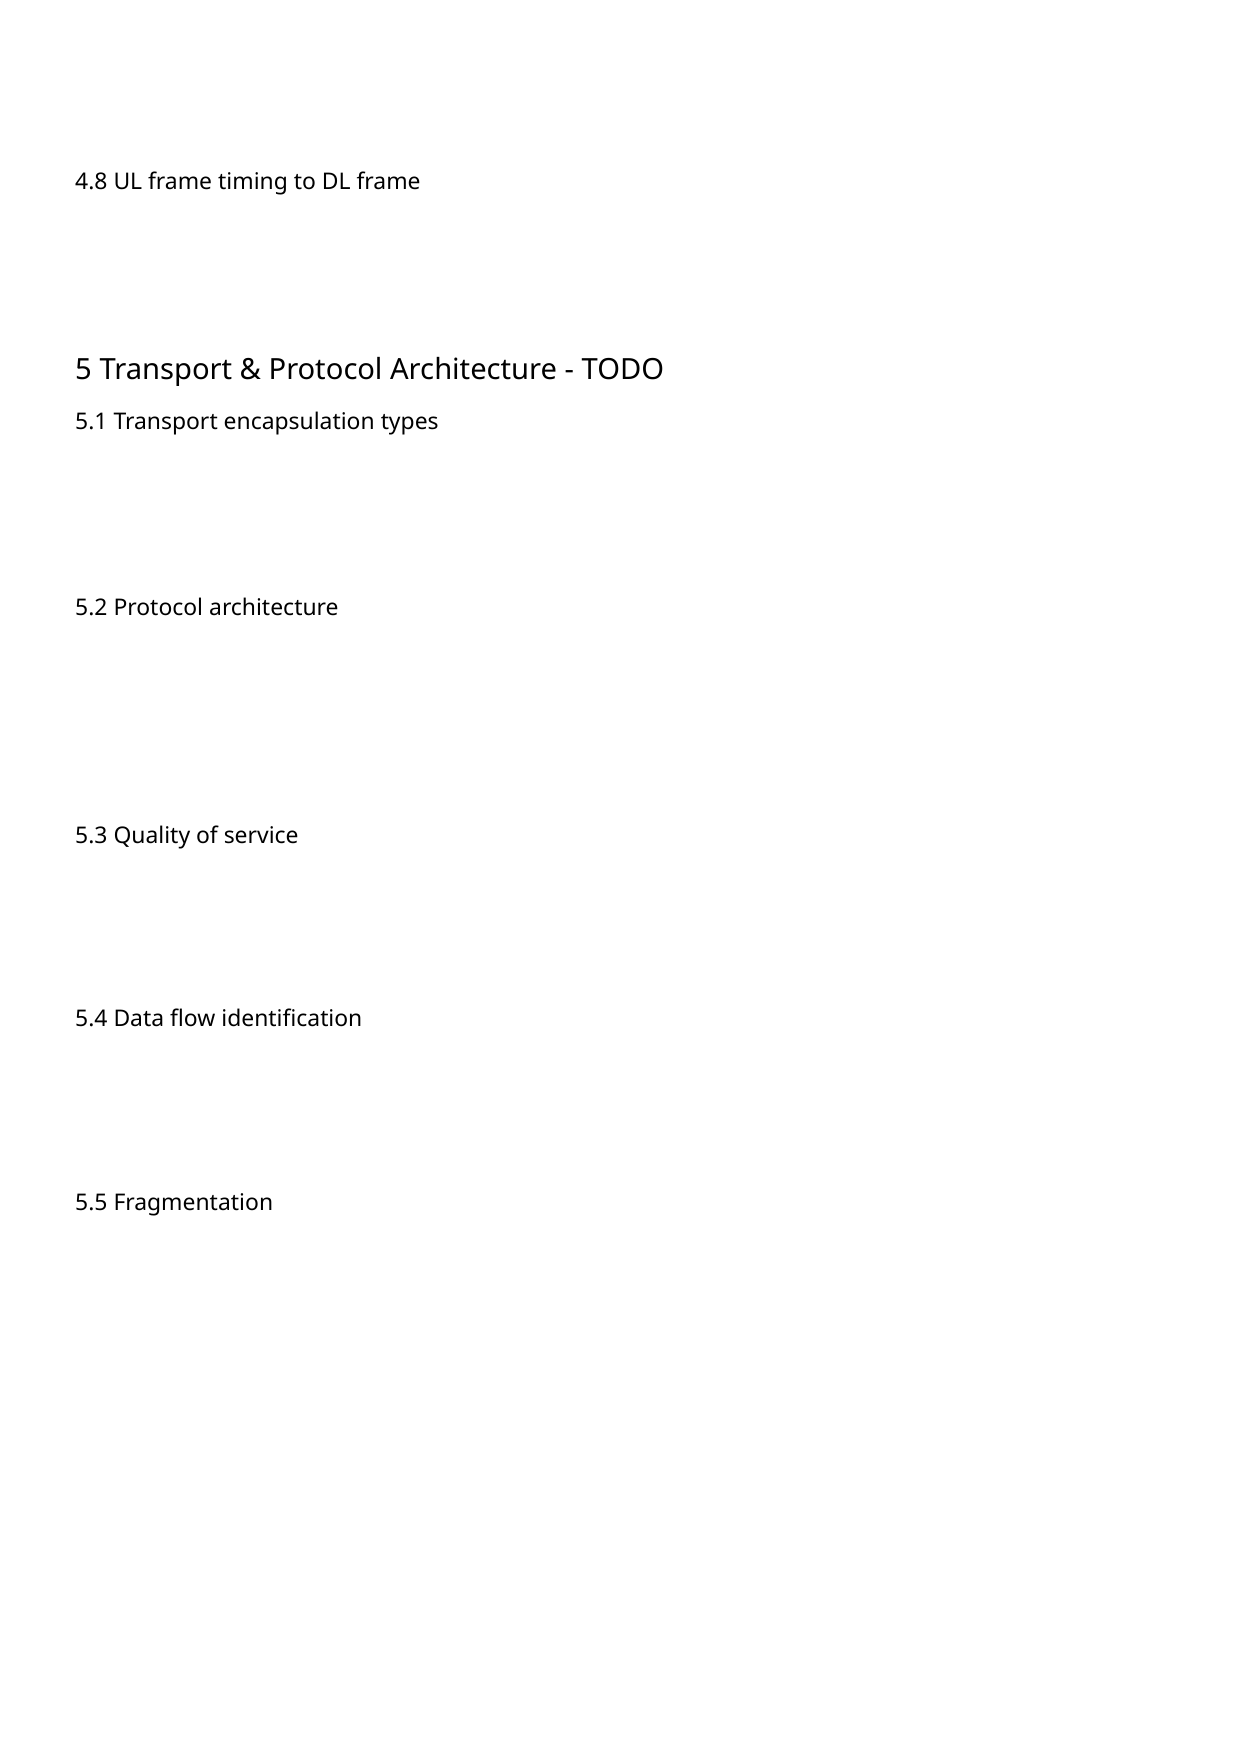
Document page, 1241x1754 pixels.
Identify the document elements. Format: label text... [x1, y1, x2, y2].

subtitle 5 Transport & Protocol Architecture - TODO [75, 348, 1165, 388]
subtitle 5.5 Fragmentation [75, 1186, 1165, 1217]
subtitle 5.3 Quality of service [75, 819, 1165, 850]
subtitle 5.2 Protocol architecture [75, 591, 1165, 622]
subtitle 5.1 Transport encapsulation types [75, 405, 1165, 436]
subtitle 5.4 Data flow identification [75, 1002, 1165, 1034]
subtitle 4.8 UL frame timing to DL frame [75, 165, 1165, 196]
